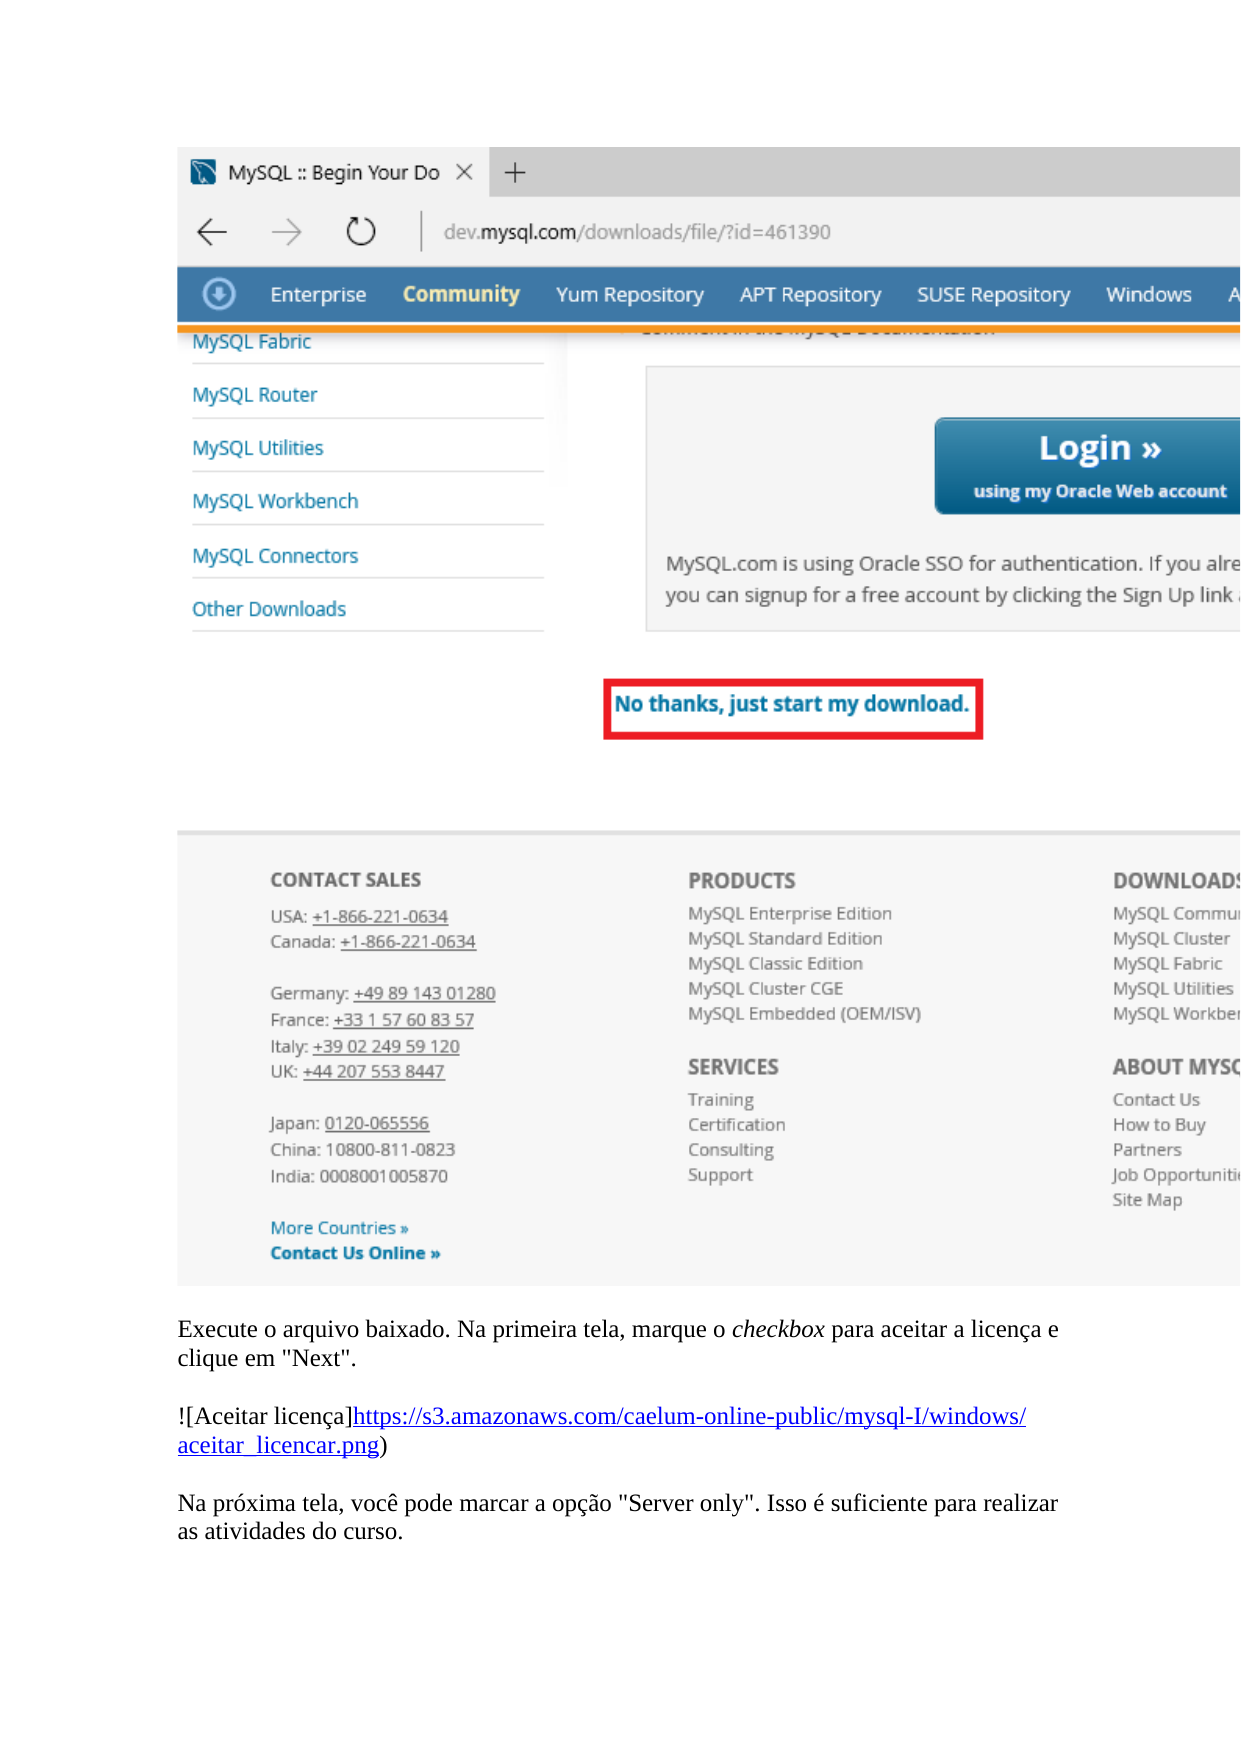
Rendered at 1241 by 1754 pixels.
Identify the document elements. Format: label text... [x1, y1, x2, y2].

text Na próxima tela, você pode marcar a opção "Server only". Isso é suficiente para realizar as atividades do curso. [177, 1488, 1063, 1545]
text ![Aceitar licença]https://s3.amazonaws.com/caelum-online-public/mysql-I/windows/aceitar_licencar.png) [177, 1401, 1063, 1458]
picture [177, 147, 1241, 1286]
text Execute o arquivo baixado. Na primeira tela, marque o checkbox para aceitar a licença e clique em "Next". [177, 1314, 1063, 1372]
